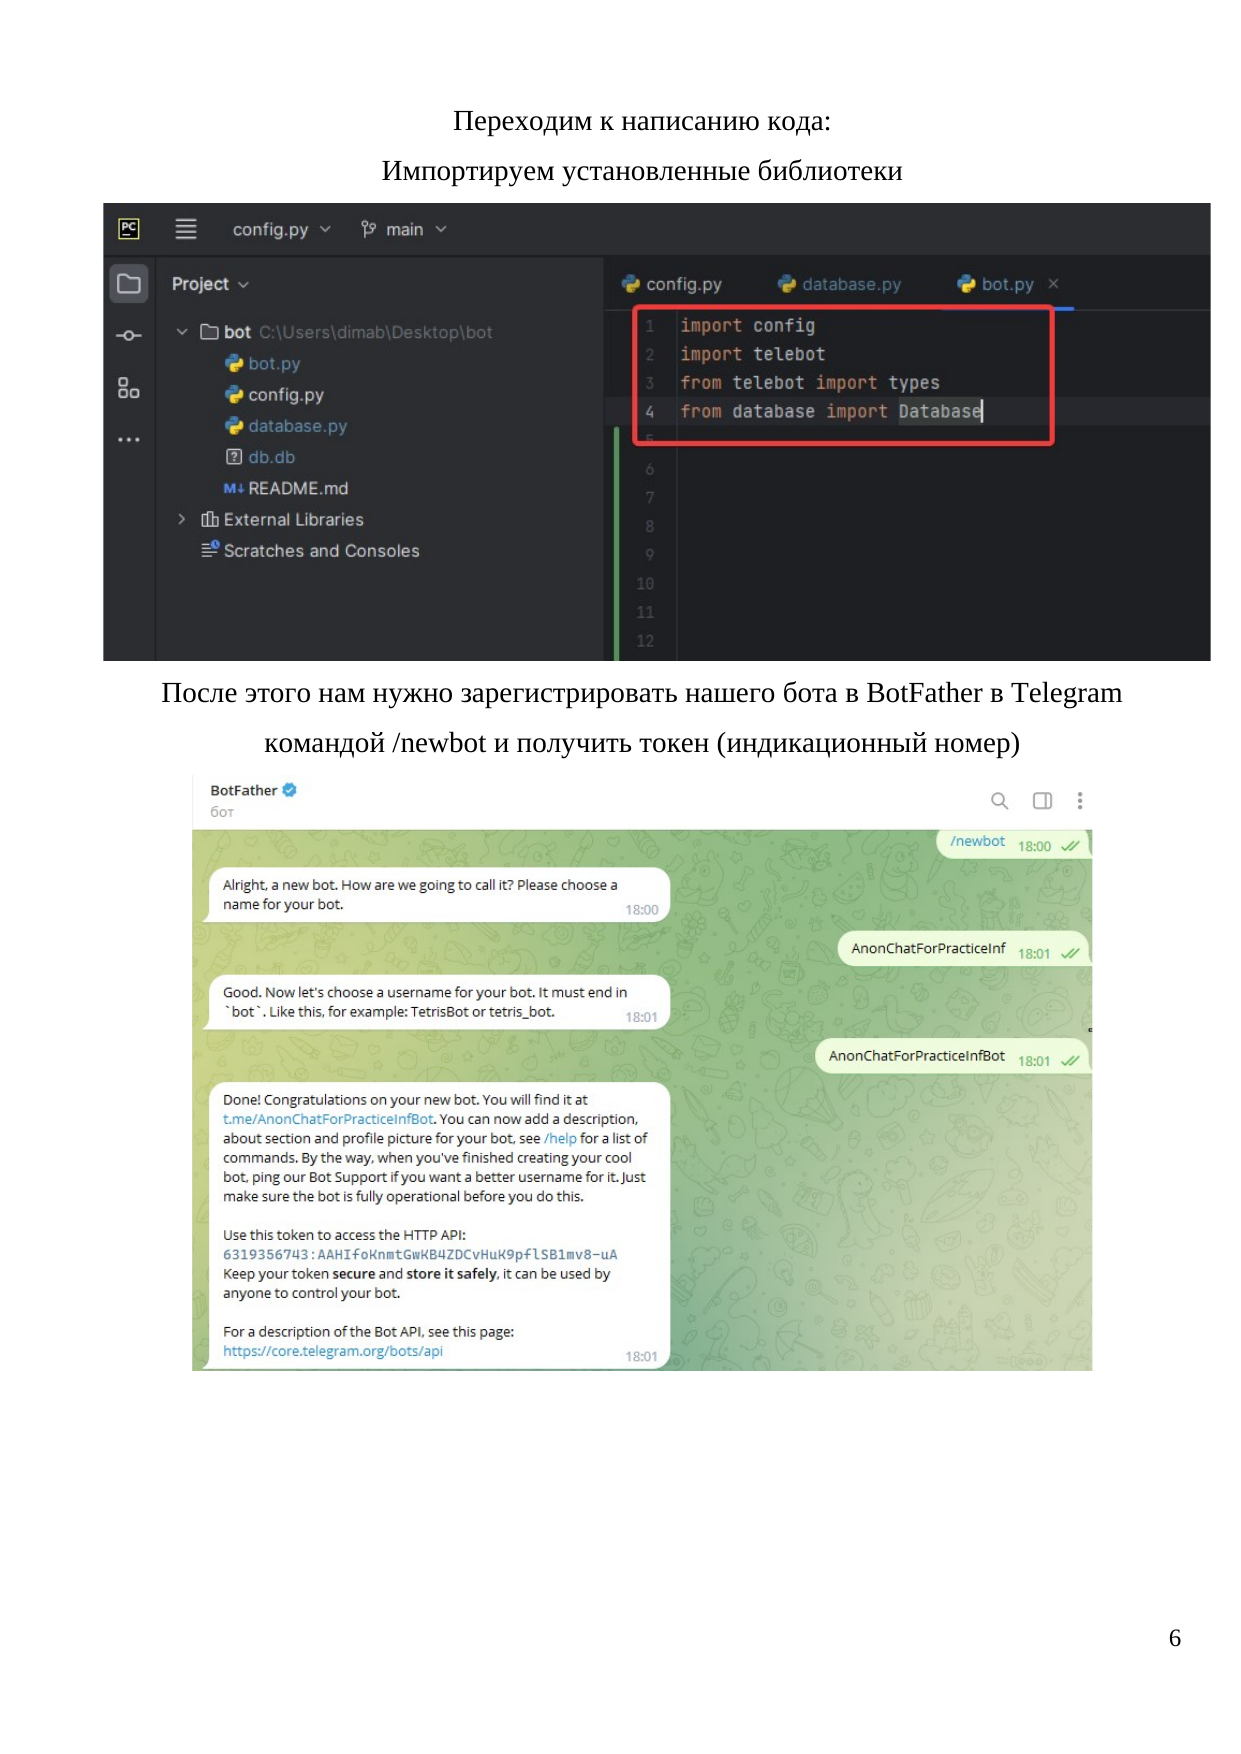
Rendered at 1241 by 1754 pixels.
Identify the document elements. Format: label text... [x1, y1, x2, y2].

list Переходим к написанию кода: [103, 103, 1181, 136]
list После этого нам нужно зарегистрировать нашего бота в BotFather в Telegram командой /newbot и получить токен (индикационный номер) [103, 675, 1181, 759]
picture [103, 203, 1211, 661]
list Импортируем установленные библиотеки [103, 153, 1181, 186]
picture [192, 775, 1093, 1371]
